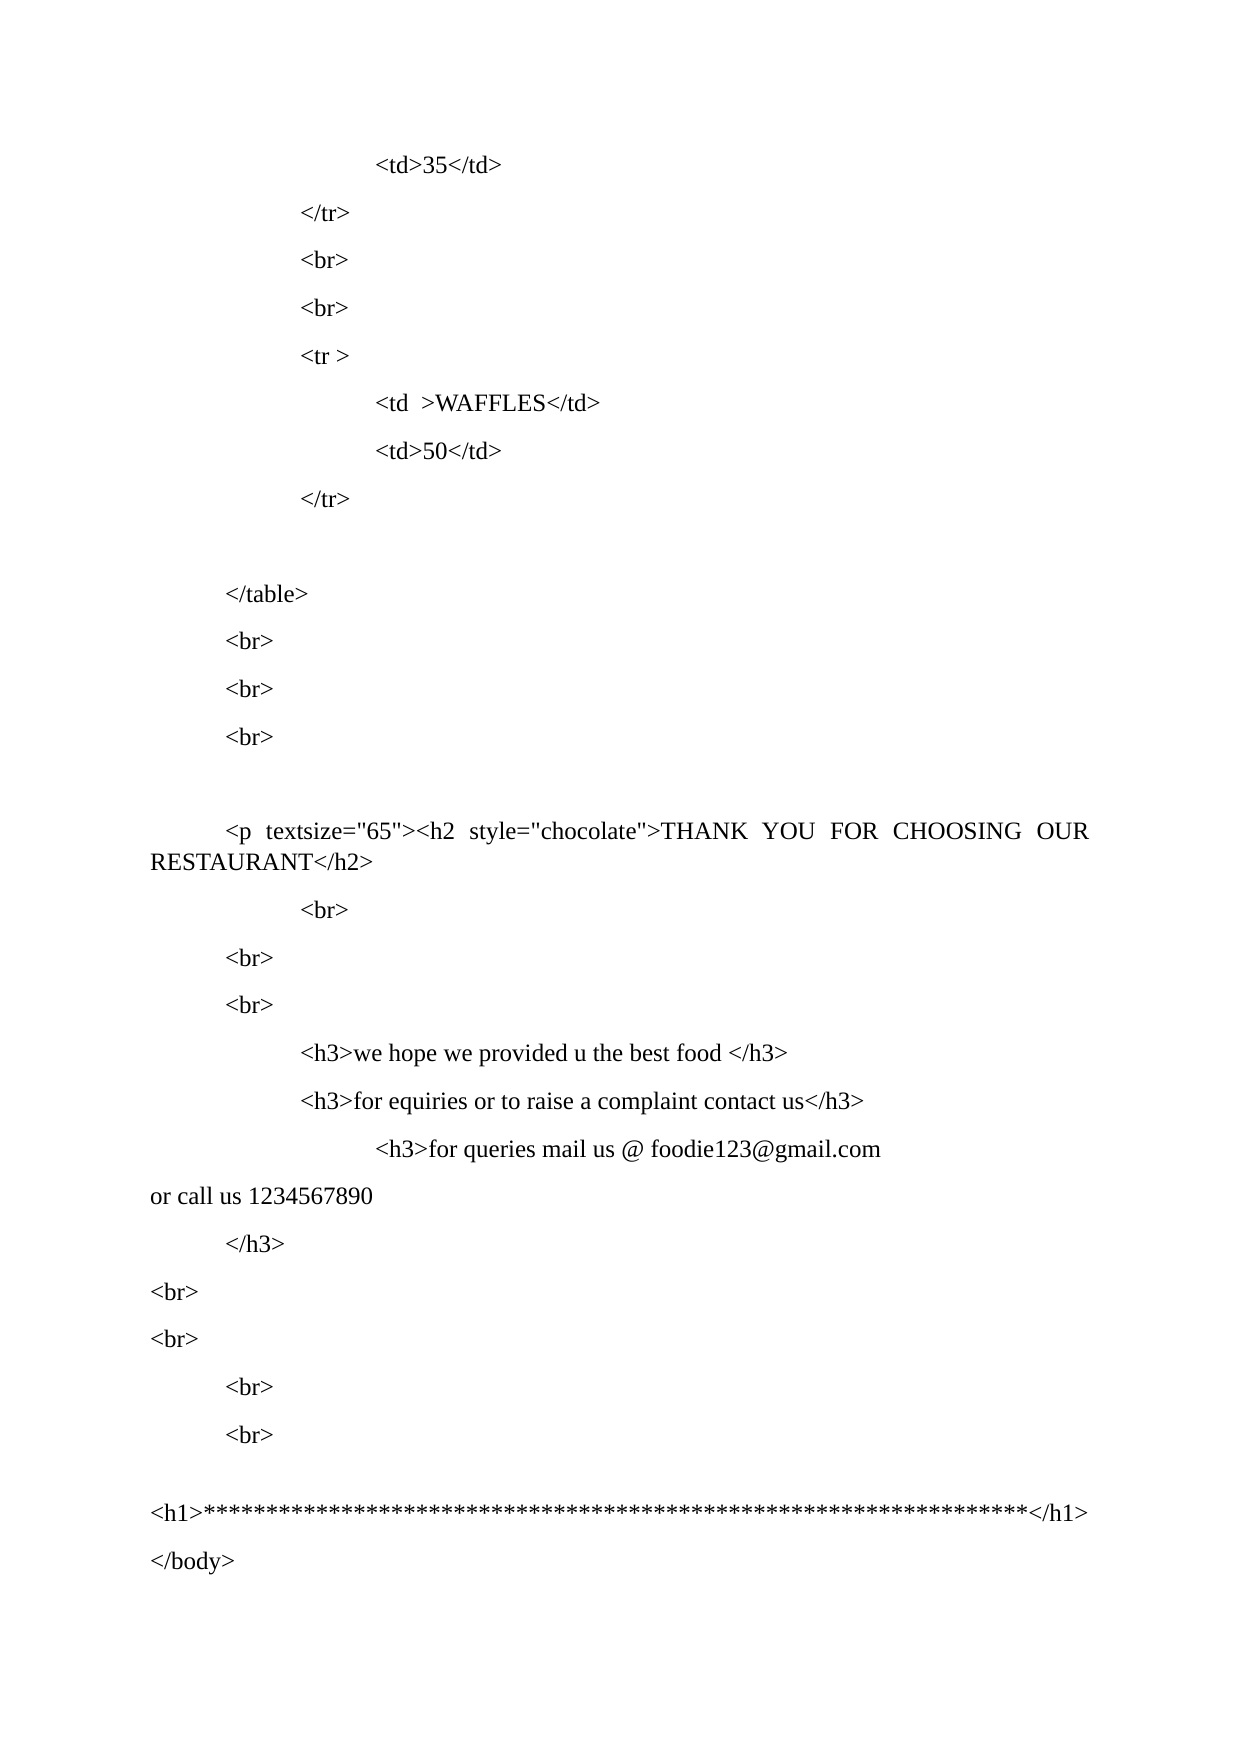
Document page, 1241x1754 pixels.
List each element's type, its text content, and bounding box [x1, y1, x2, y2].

text <br> [150, 722, 1090, 751]
text <td >WAFFLES</td> [150, 388, 1090, 417]
text </body> [150, 1546, 1090, 1574]
text <br> [150, 1420, 1090, 1449]
text </tr> [150, 198, 1090, 226]
text </tr> [150, 484, 1090, 513]
text <h1>******************************************************************</h1> [150, 1468, 1090, 1527]
text or call us 1234567890 [150, 1181, 1090, 1210]
text <br> [150, 991, 1090, 1019]
text </table> [150, 579, 1090, 607]
text <br> [150, 626, 1090, 655]
text <br> [150, 895, 1090, 924]
text <h3>for queries mail us @ foodie123@gmail.com [150, 1134, 1090, 1162]
text <br> [150, 943, 1090, 972]
text <br> [150, 1372, 1090, 1401]
text <h3>for equiries or to raise a complaint contact us</h3> [150, 1086, 1090, 1115]
text <tr > [150, 341, 1090, 369]
text <p textsize="65"><h2 style="chocolate">THANK YOU FOR CHOOSING OUR RESTAURANT</h2> [150, 816, 1090, 876]
text <br> [150, 293, 1090, 322]
text <br> [150, 245, 1090, 274]
text <td>50</td> [150, 436, 1090, 465]
text <br> [150, 1277, 1090, 1306]
text <h3>we hope we provided u the best food </h3> [150, 1038, 1090, 1067]
text <td>35</td> [150, 150, 1090, 179]
text <br> [150, 674, 1090, 703]
text </h3> [150, 1229, 1090, 1258]
text <br> [150, 1324, 1090, 1353]
